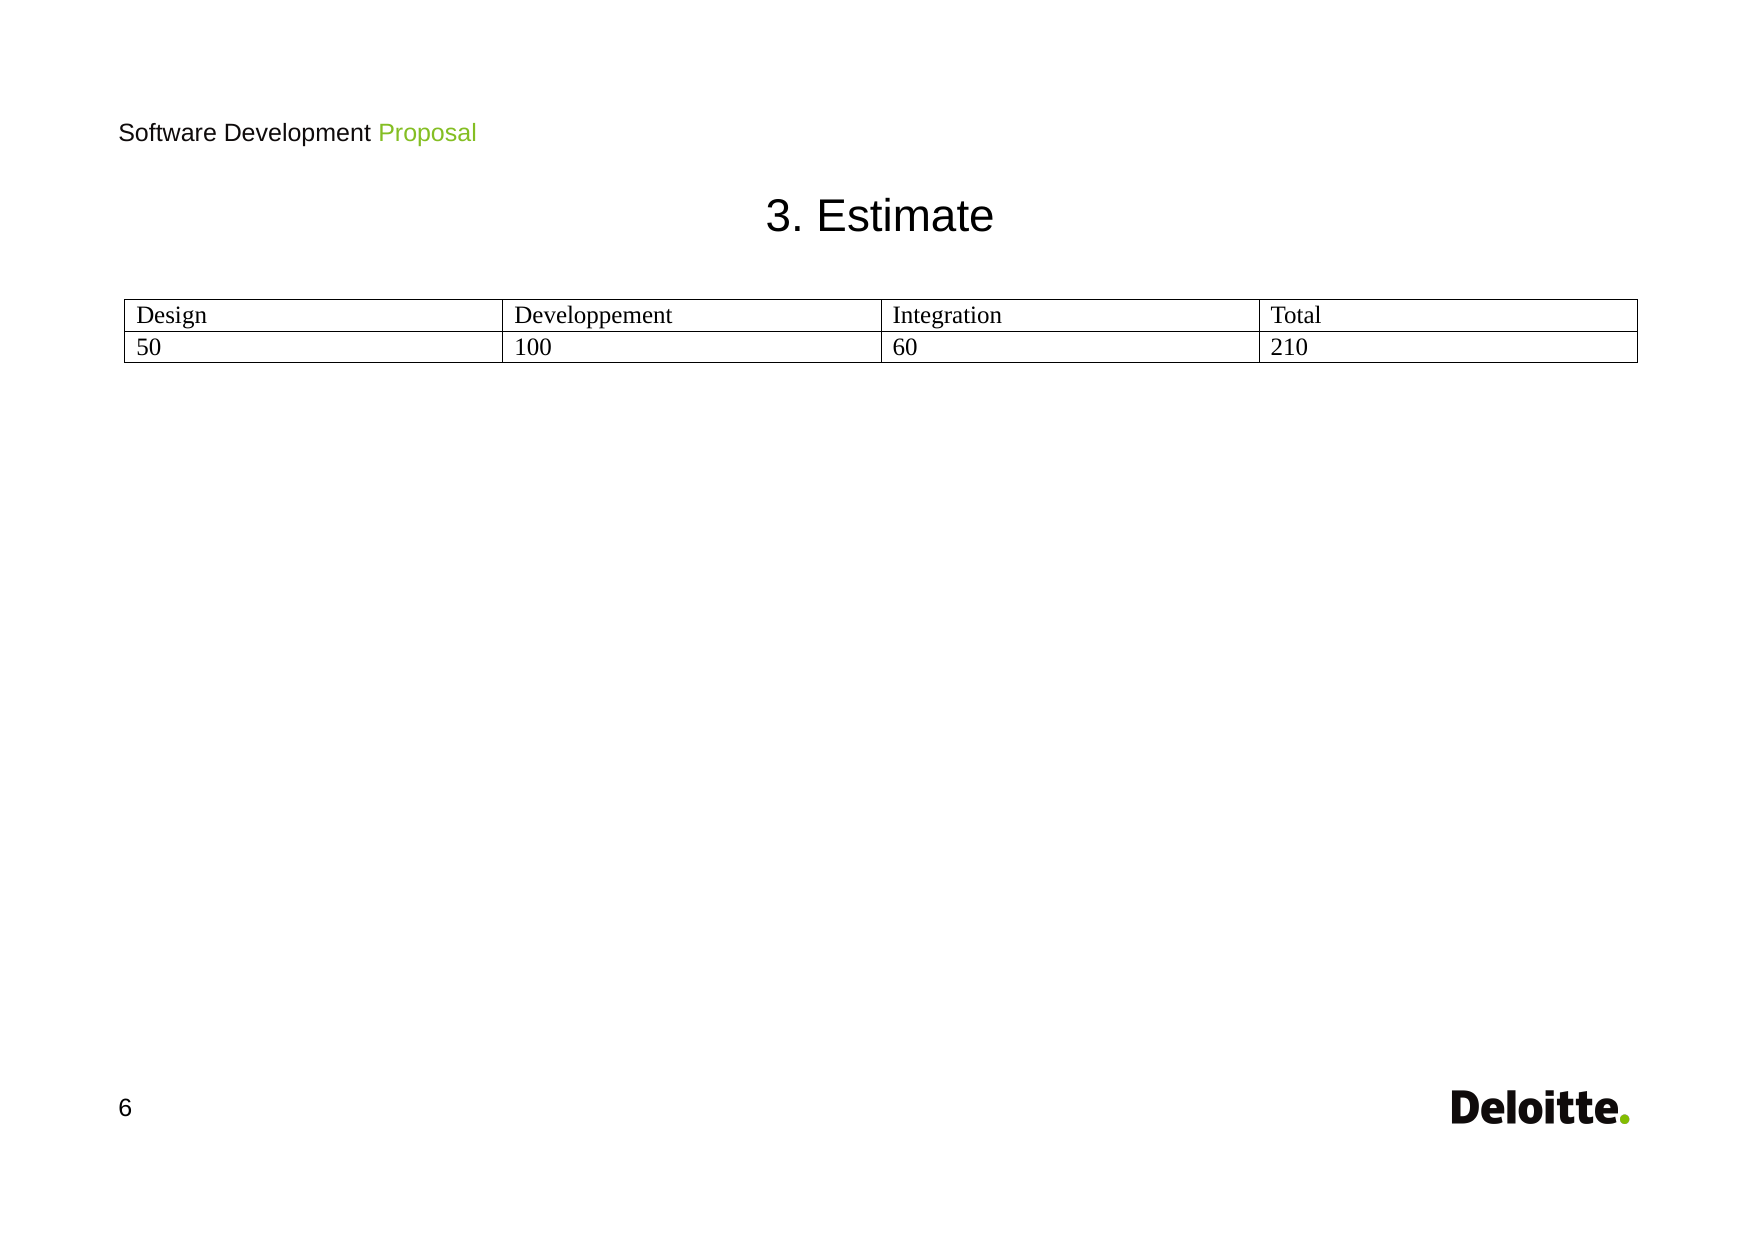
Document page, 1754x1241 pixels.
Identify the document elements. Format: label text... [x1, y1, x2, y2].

table_cell 210 [1260, 332, 1637, 362]
table_header Integration [882, 300, 1259, 331]
table_header Total [1260, 300, 1637, 331]
table_header Developpement [503, 300, 881, 331]
table_cell 60 [882, 332, 1259, 362]
text 3. Estimate [124, 188, 1636, 241]
table_cell 100 [503, 332, 881, 362]
picture [1448, 1084, 1633, 1130]
table_header Design [125, 300, 502, 331]
table_cell 50 [125, 332, 502, 362]
